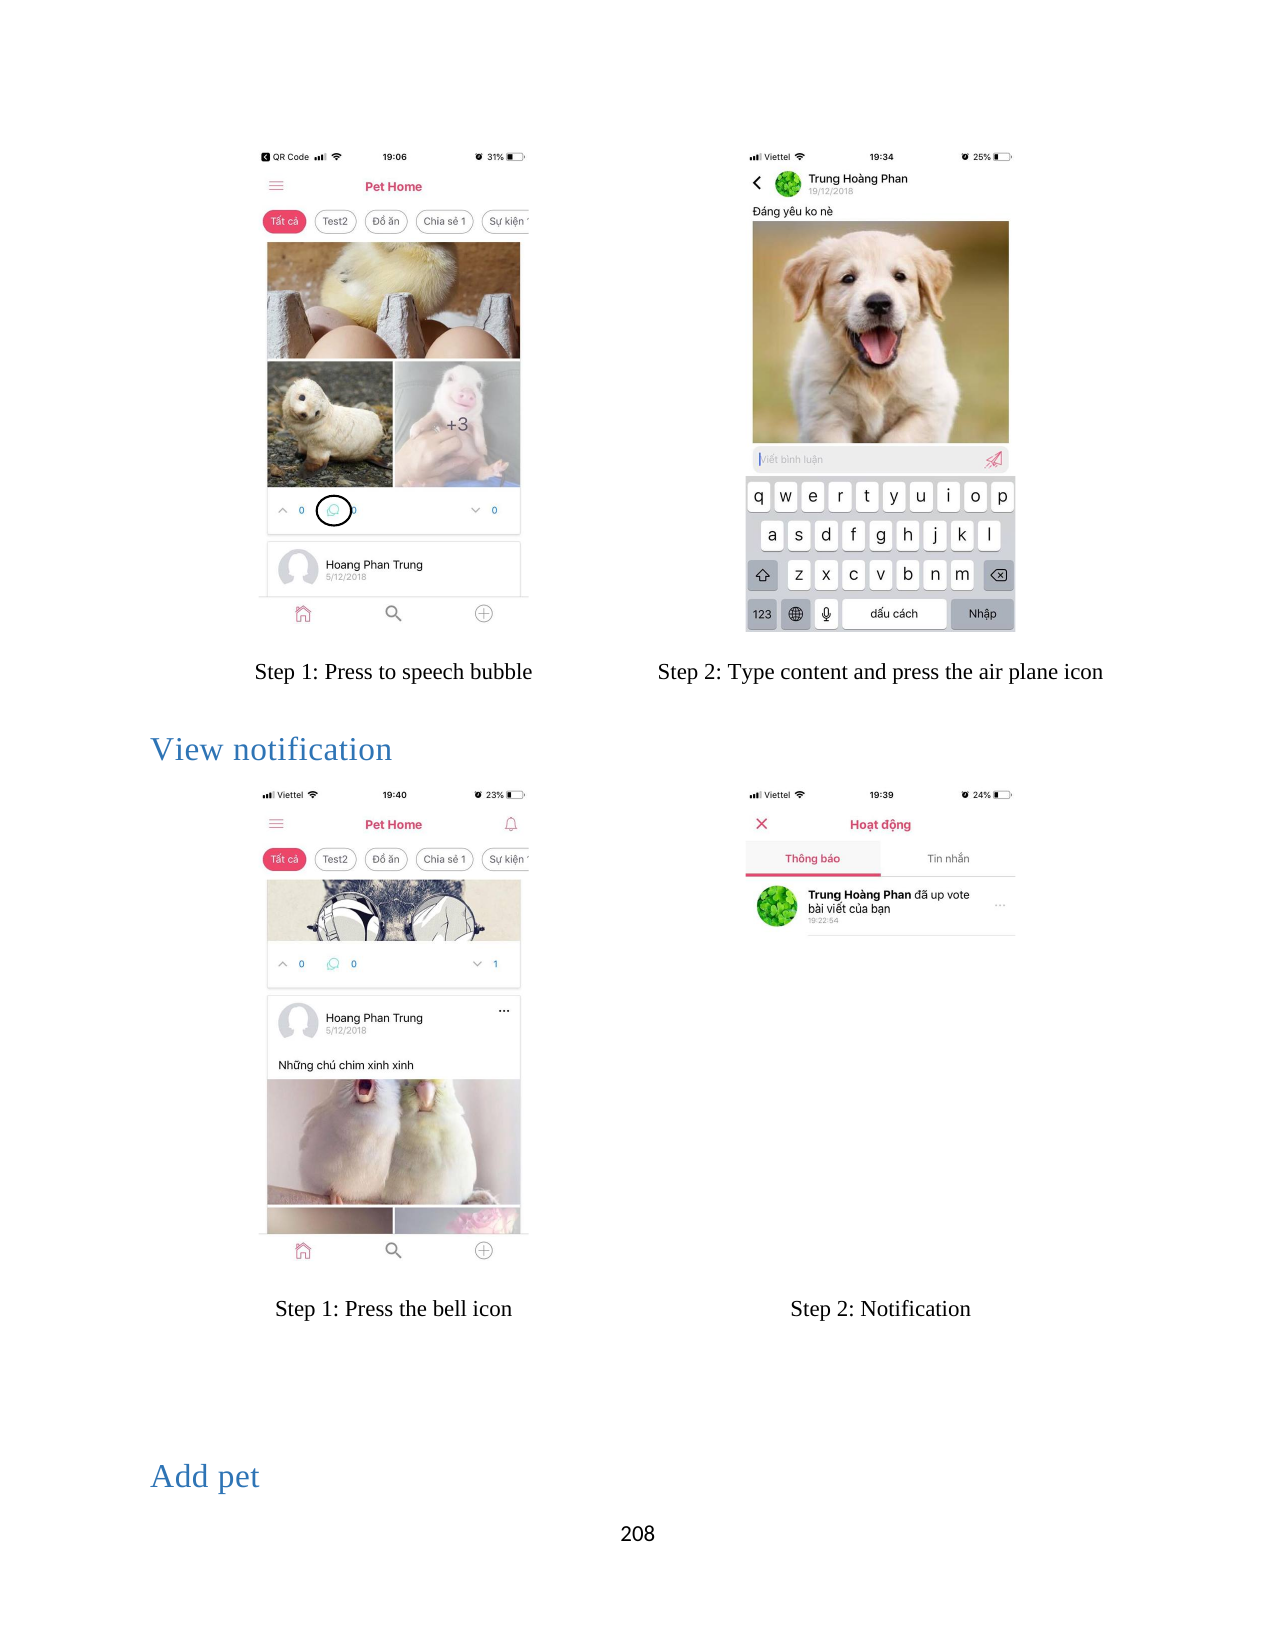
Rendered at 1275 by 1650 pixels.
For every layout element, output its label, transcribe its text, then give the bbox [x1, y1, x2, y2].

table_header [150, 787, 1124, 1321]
picture [745, 150, 1016, 632]
picture [745, 787, 1016, 1269]
picture [258, 150, 529, 632]
title Add pet [150, 1457, 1125, 1495]
title View notification [150, 729, 1125, 768]
picture [258, 787, 529, 1269]
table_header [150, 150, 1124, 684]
